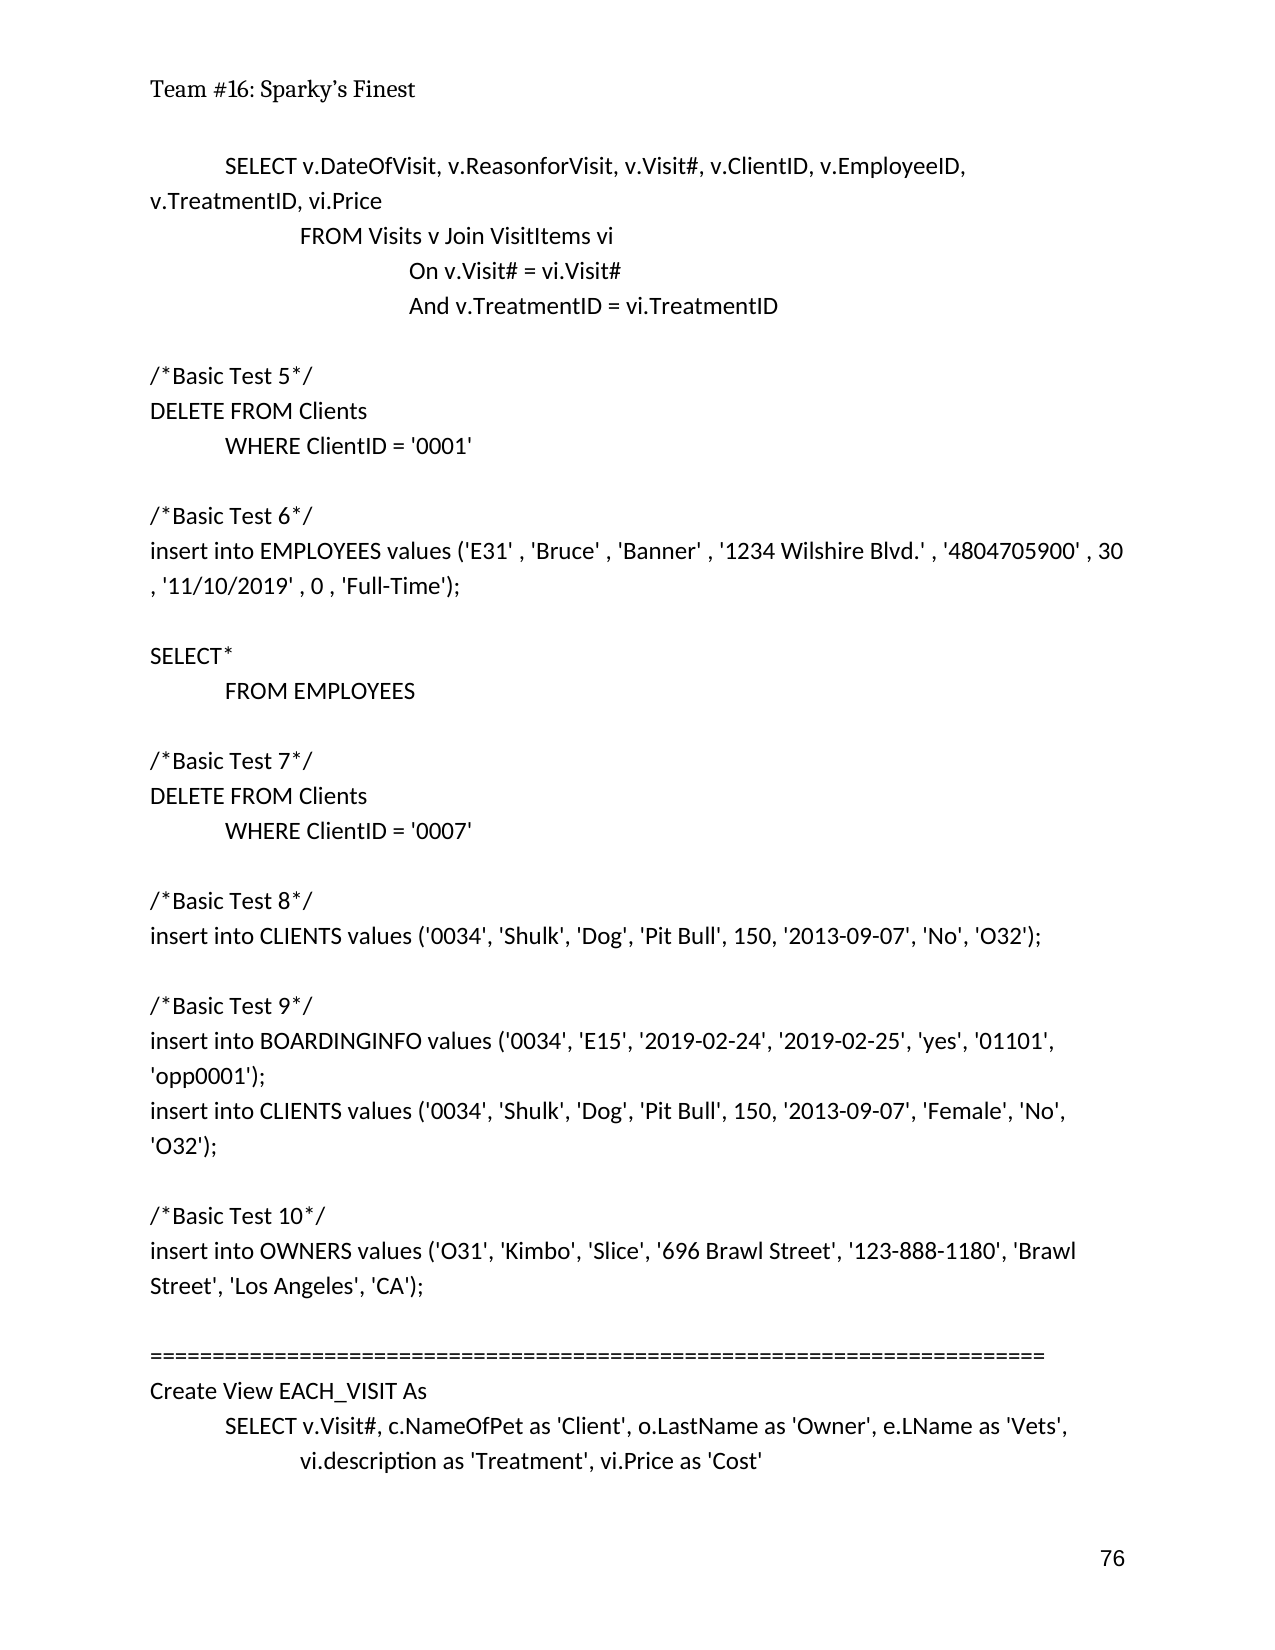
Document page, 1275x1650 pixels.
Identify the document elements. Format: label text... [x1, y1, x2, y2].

text vi.description as 'Treatment', vi.Price as 'Cost' [150, 1445, 1125, 1476]
text SELECT* [150, 640, 1125, 671]
text FROM EMPLOYEES [150, 675, 1125, 706]
text ======================================================================== [150, 1340, 1125, 1371]
text WHERE ClientID = '0007' [150, 815, 1125, 846]
text /*Basic Test 9*/ [150, 990, 1125, 1021]
text SELECT v.Visit#, c.NameOfPet as 'Client', o.LastName as 'Owner', e.LName as 'Vets', [150, 1410, 1125, 1441]
text FROM Visits v Join VisitItems vi [150, 220, 1125, 251]
text Create View EACH_VISIT As [150, 1375, 1125, 1406]
text /*Basic Test 8*/ [150, 885, 1125, 916]
text On v.Visit# = vi.Visit# [150, 255, 1125, 286]
text insert into EMPLOYEES values ('E31' , 'Bruce' , 'Banner' , '1234 Wilshire Blvd.' , '4804705900' , 30 , '11/10/2019' , 0 , 'Full-Time'); [150, 535, 1125, 601]
text insert into CLIENTS values ('0034', 'Shulk', 'Dog', 'Pit Bull', 150, '2013-09-07', 'No', 'O32'); [150, 920, 1125, 951]
text And v.TreatmentID = vi.TreatmentID [150, 290, 1125, 321]
text insert into CLIENTS values ('0034', 'Shulk', 'Dog', 'Pit Bull', 150, '2013-09-07', 'Female', 'No', 'O32'); [150, 1095, 1125, 1161]
text DELETE FROM Clients [150, 780, 1125, 811]
text /*Basic Test 10*/ [150, 1200, 1125, 1231]
text WHERE ClientID = '0001' [150, 430, 1125, 461]
text /*Basic Test 6*/ [150, 500, 1125, 531]
text /*Basic Test 7*/ [150, 745, 1125, 776]
text DELETE FROM Clients [150, 395, 1125, 426]
text /*Basic Test 5*/ [150, 360, 1125, 391]
text insert into OWNERS values ('O31', 'Kimbo', 'Slice', '696 Brawl Street', '123-888-1180', 'Brawl Street', 'Los Angeles', 'CA'); [150, 1235, 1125, 1301]
text insert into BOARDINGINFO values ('0034', 'E15', '2019-02-24', '2019-02-25', 'yes', '01101', 'opp0001'); [150, 1025, 1125, 1091]
text SELECT v.DateOfVisit, v.ReasonforVisit, v.Visit#, v.ClientID, v.EmployeeID, v.TreatmentID, vi.Price [150, 150, 1125, 216]
